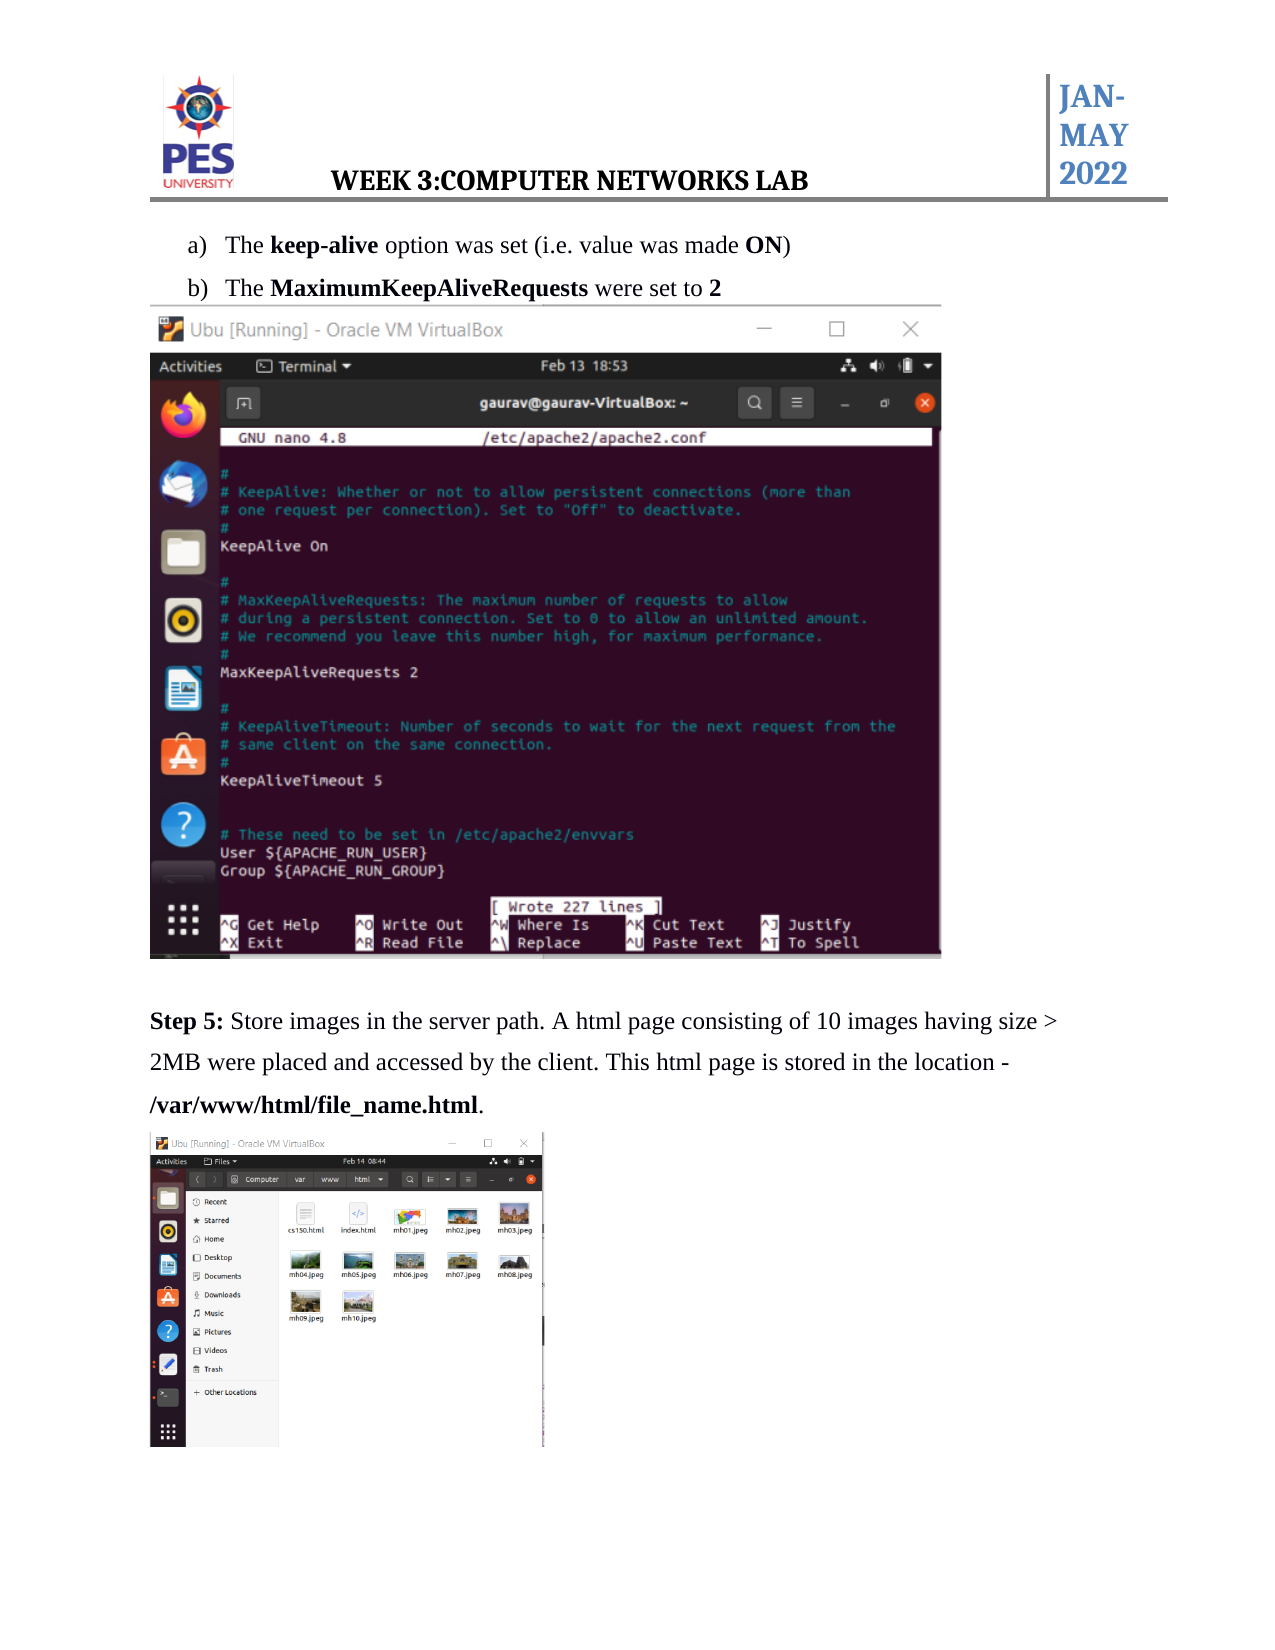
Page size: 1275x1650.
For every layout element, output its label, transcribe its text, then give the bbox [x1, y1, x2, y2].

text Step 5: Store images in the server path. A html page consisting of 10 images having size > [149, 1006, 1086, 1035]
picture [161, 73, 235, 190]
list The MaximumKeepAliveRequests were set to 2 [187, 273, 1087, 302]
text 2MB were placed and accessed by the client. This html page is stored in the location - /var/www/html/file_name.html. [149, 1047, 1086, 1118]
picture [149, 1132, 545, 1447]
picture [150, 304, 942, 959]
list The keep-alive option was set (i.e. value was made ON) [187, 231, 1087, 259]
